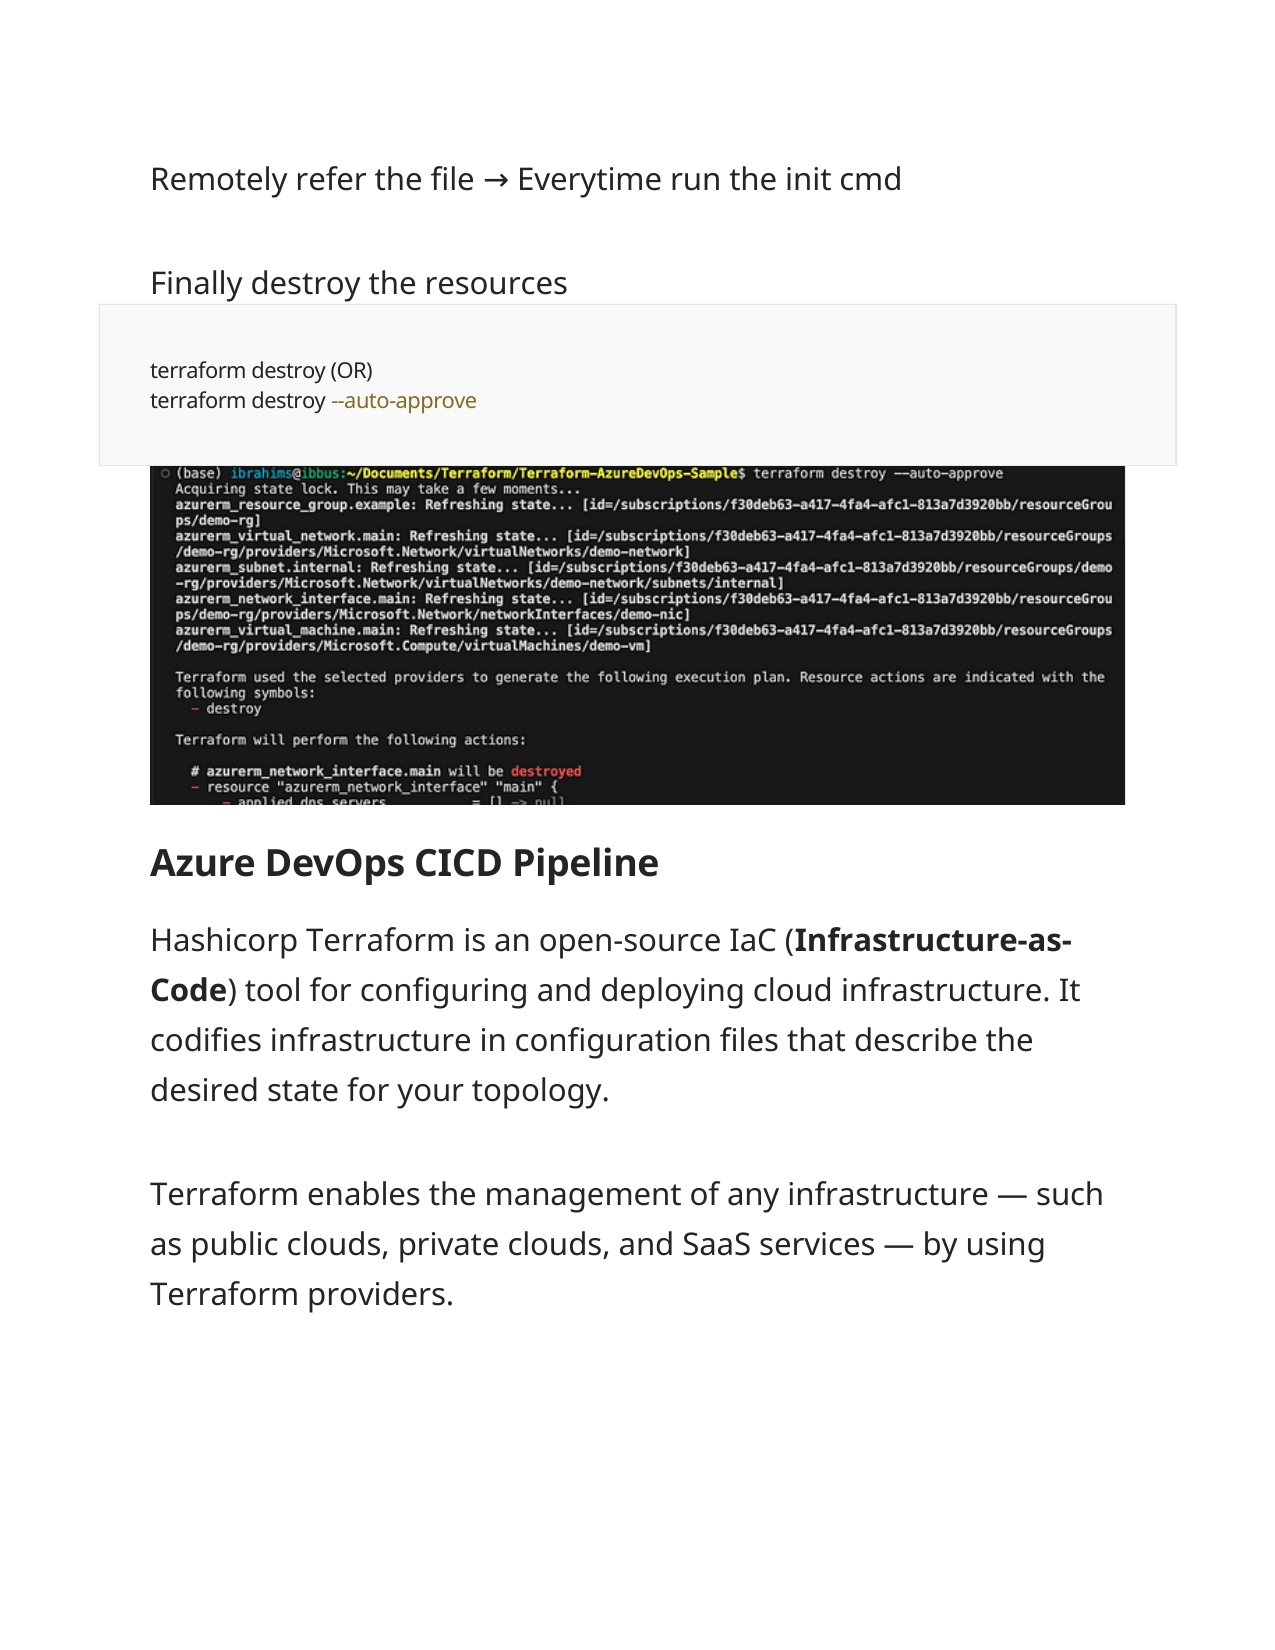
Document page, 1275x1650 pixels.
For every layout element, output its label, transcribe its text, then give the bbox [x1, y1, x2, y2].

text terraform destroy (OR) terraform destroy --auto-approve [100, 305, 1175, 465]
text Azure DevOps CICD Pipeline [150, 836, 1125, 887]
text Finally destroy the resources [150, 253, 1125, 303]
text Hashicorp Terraform is an open-source IaC (Infrastructure-as-Code) tool for configuring and deploying cloud infrastructure. It codifies infrastructure in configuration files that describe the desired state for your topology. [150, 911, 1125, 1111]
picture [150, 466, 1125, 805]
text Terraform enables the management of any infrastructure — such as public clouds, private clouds, and SaaS services — by using Terraform providers. [150, 1164, 1125, 1314]
text Remotely refer the file → Everytime run the init cmd [150, 150, 1125, 200]
